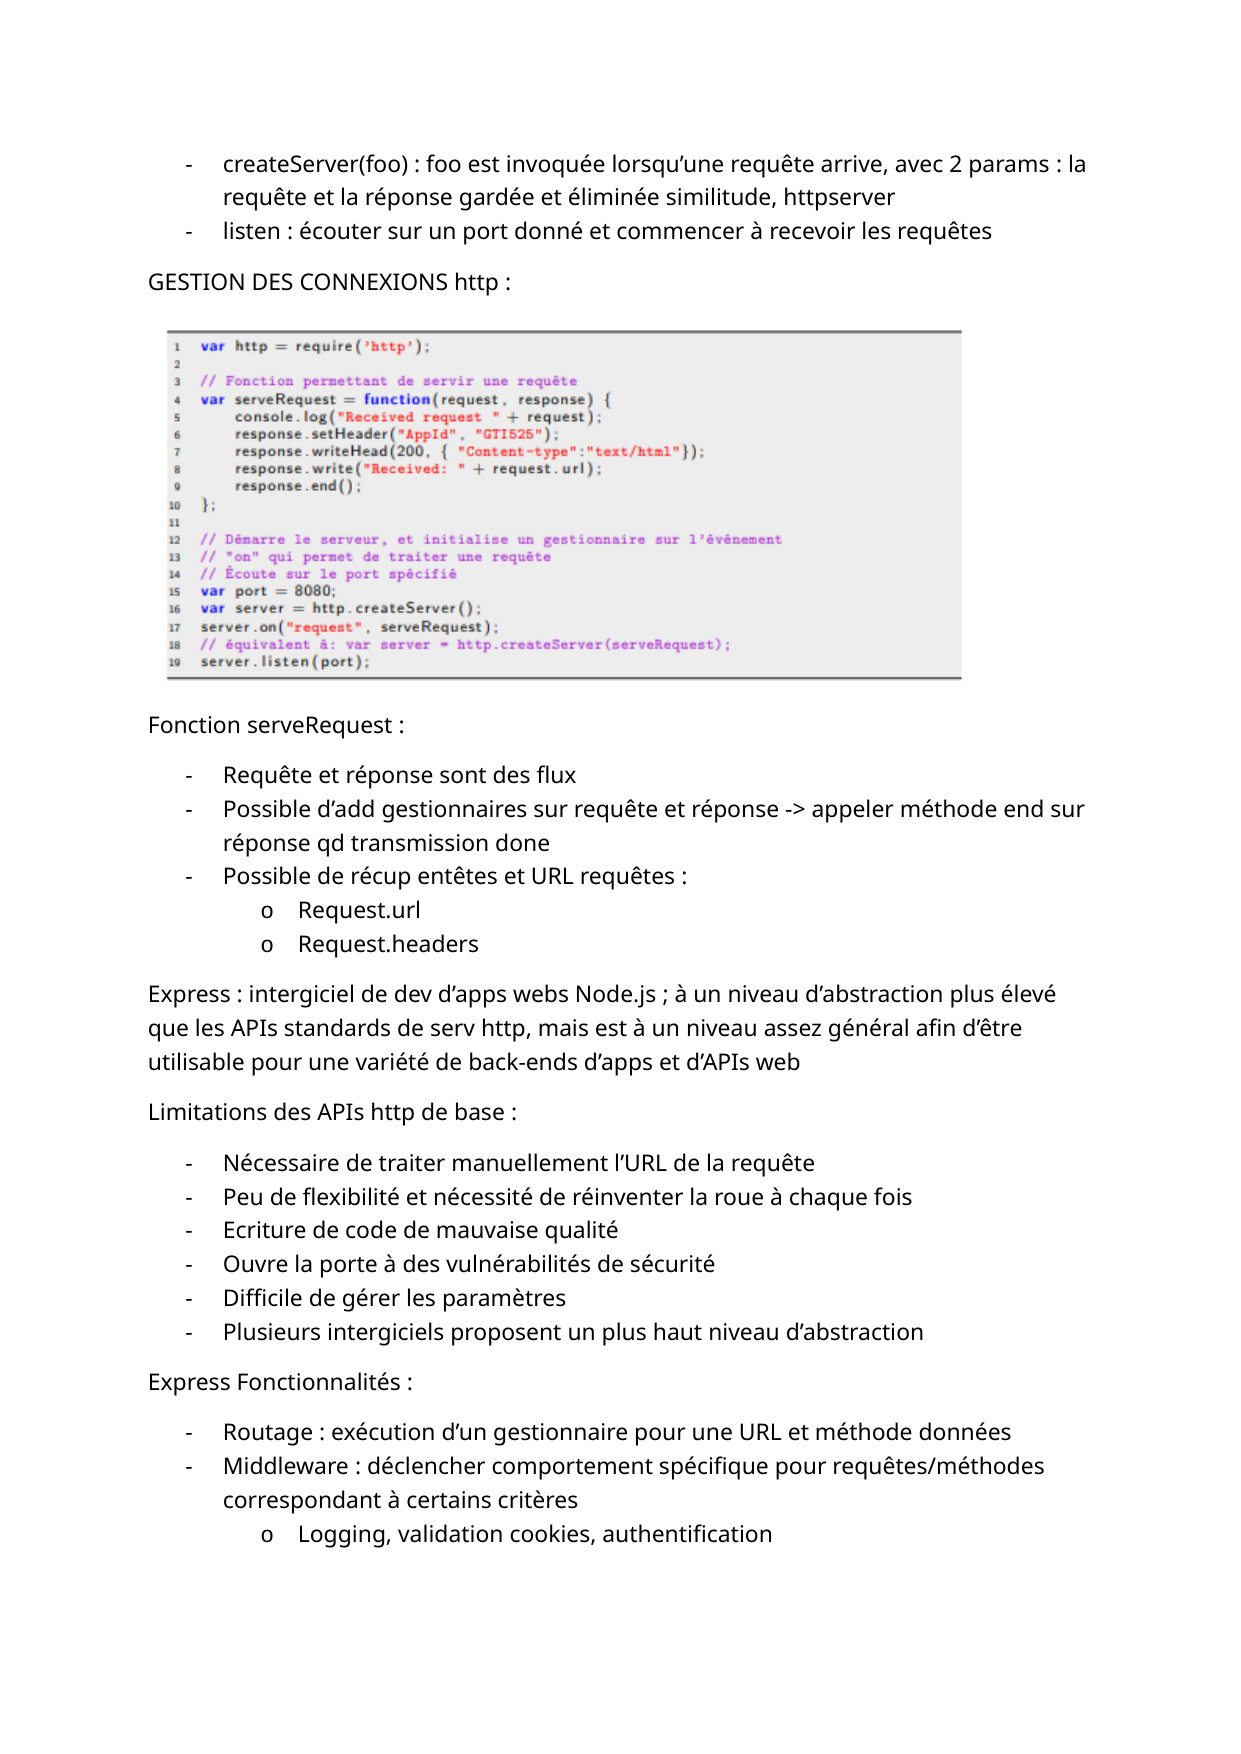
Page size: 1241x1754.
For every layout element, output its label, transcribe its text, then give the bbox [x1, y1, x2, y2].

list Routage : exécution d’un gestionnaire pour une URL et méthode données [185, 1416, 1093, 1447]
text Limitations des APIs http de base : [148, 1096, 1093, 1127]
list Ouvre la porte à des vulnérabilités de sécurité [185, 1248, 1093, 1279]
list Peu de flexibilité et nécessité de réinventer la roue à chaque fois [185, 1180, 1093, 1212]
list Middleware : déclencher comportement spécifique pour requêtes/méthodes correspondant à certains critères [185, 1450, 1093, 1515]
picture [147, 316, 962, 690]
text GESTION DES CONNEXIONS http : [148, 266, 1093, 297]
list Possible de récup entêtes et URL requêtes : [185, 860, 1093, 891]
list Request.headers [260, 928, 1093, 959]
text Express : intergiciel de dev d’apps webs Node.js ; à un niveau d’abstraction plus élevé que les APIs standards de serv http, mais est à un niveau assez général afin d’être utilisable pour une variété de back-ends d’apps et d’APIs web [148, 978, 1093, 1077]
text Express Fonctionnalités : [148, 1366, 1093, 1397]
list Request.url [260, 894, 1093, 925]
text Fonction serveRequest : [148, 708, 1093, 740]
list Nécessaire de traiter manuellement l’URL de la requête [185, 1147, 1093, 1178]
list Plusieurs intergiciels proposent un plus haut niveau d’abstraction [185, 1315, 1093, 1347]
list createServer(foo) : foo est invoquée lorsqu’une requête arrive, avec 2 params : la requête et la réponse gardée et éliminée similitude, httpserver [185, 148, 1093, 213]
list Possible d’add gestionnaires sur requête et réponse -> appeler méthode end sur réponse qd transmission done [185, 793, 1093, 858]
list Ecriture de code de mauvaise qualité [185, 1214, 1093, 1245]
list Requête et réponse sont des flux [185, 759, 1093, 790]
list Logging, validation cookies, authentification [260, 1517, 1093, 1549]
list Difficile de gérer les paramètres [185, 1282, 1093, 1313]
list listen : écouter sur un port donné et commencer à recevoir les requêtes [185, 215, 1093, 246]
